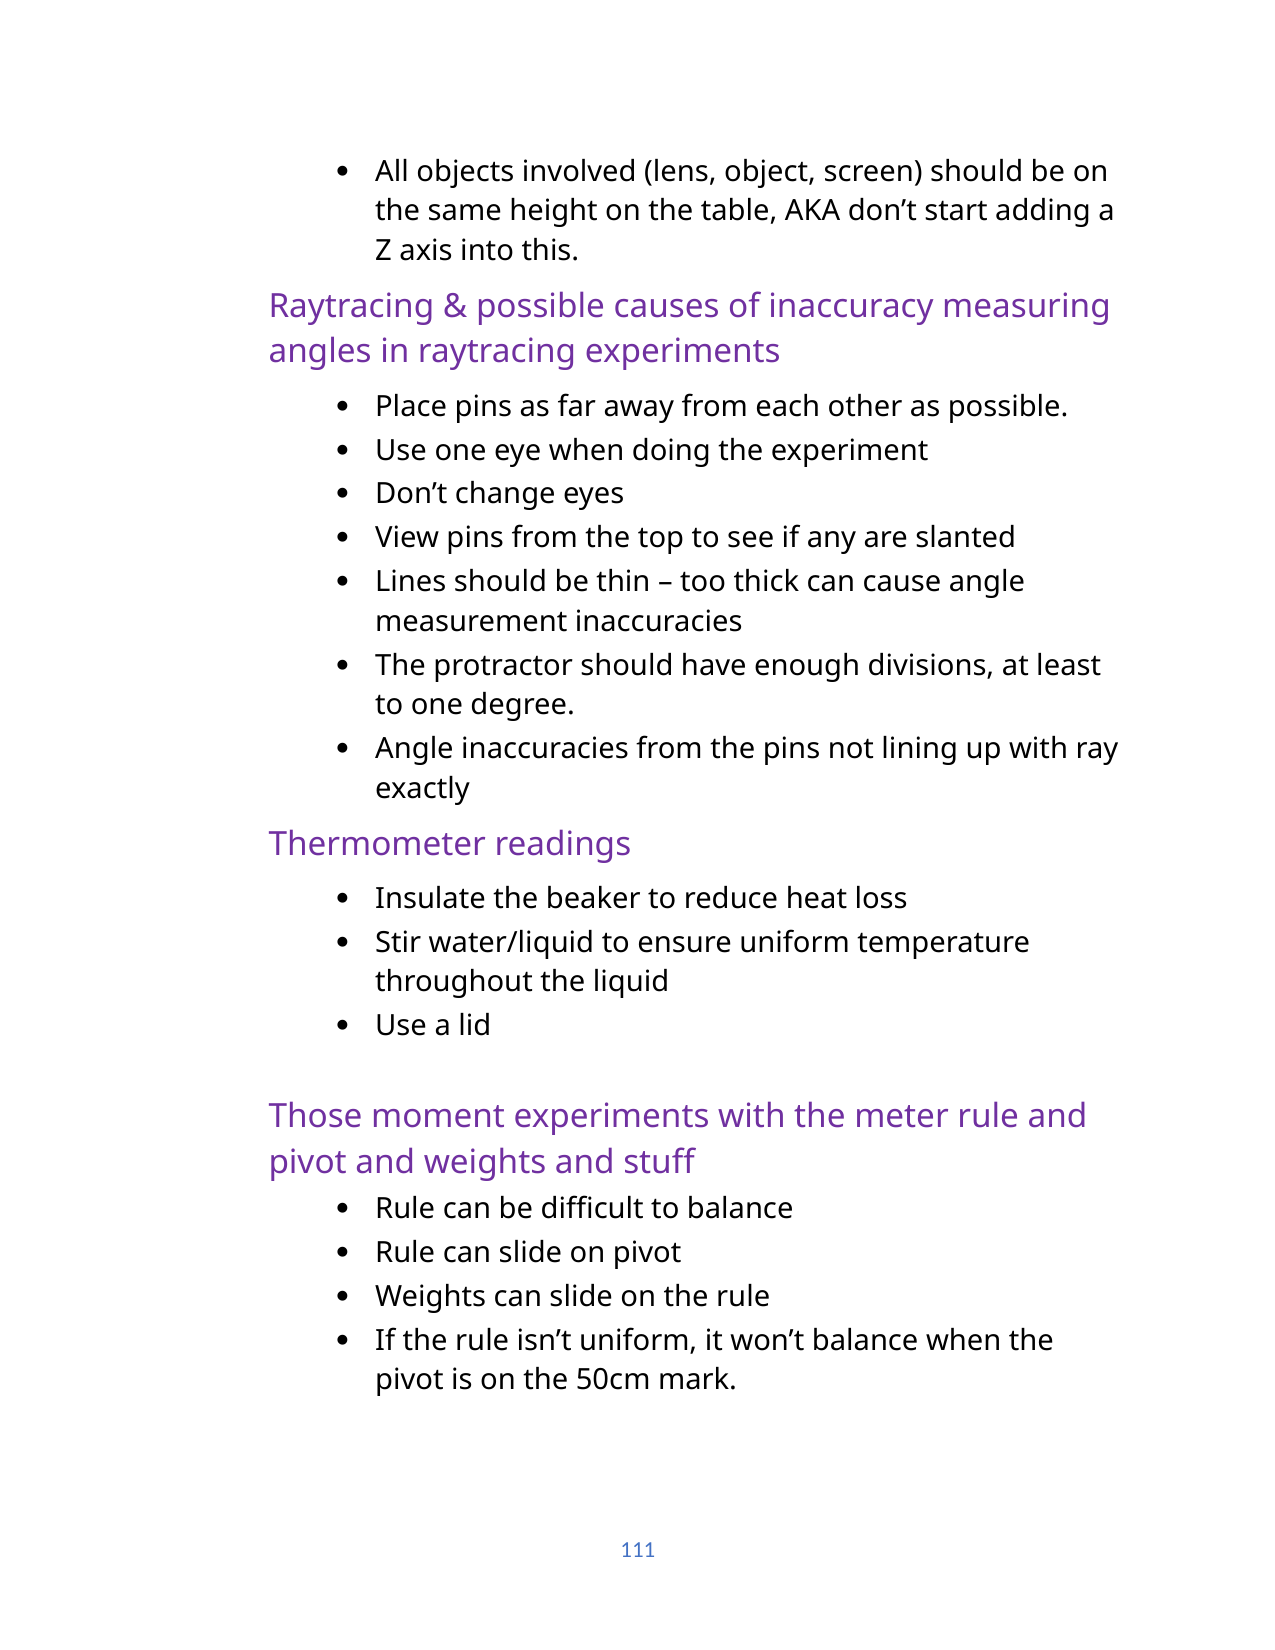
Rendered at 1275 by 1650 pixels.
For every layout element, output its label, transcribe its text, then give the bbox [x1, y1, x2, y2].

list Rule can be difficult to balance [337, 1187, 1125, 1227]
list Lines should be thin – too thick can cause angle measurement inaccuracies [337, 560, 1125, 640]
list Don’t change eyes [337, 473, 1125, 512]
list The protractor should have enough divisions, at least to one degree. [337, 644, 1125, 723]
list Rule can slide on pivot [337, 1231, 1125, 1271]
list Weights can slide on the rule [337, 1275, 1125, 1315]
list Stir water/liquid to ensure uniform temperature throughout the liquid [337, 921, 1125, 1000]
list View pins from the top to see if any are slanted [337, 516, 1125, 556]
list All objects involved (lens, object, screen) should be on the same height on the table, AKA don’t start adding a Z axis into this. [337, 150, 1125, 269]
subtitle Thermometer readings [268, 819, 1125, 865]
text Those moment experiments with the meter rule and pivot and weights and stuff [268, 1092, 1125, 1183]
subtitle Raytracing & possible causes of inaccuracy measuring angles in raytracing experiments [268, 282, 1125, 372]
list If the rule isn’t uniform, it won’t balance when the pivot is on the 50cm mark. [337, 1319, 1125, 1398]
list Angle inaccuracies from the pins not lining up with ray exactly [337, 727, 1125, 807]
list Use a lid [337, 1004, 1125, 1044]
list Insulate the beaker to reduce heat loss [337, 877, 1125, 917]
list Place pins as far away from each other as possible. [337, 385, 1125, 424]
list Use one eye when doing the experiment [337, 429, 1125, 468]
